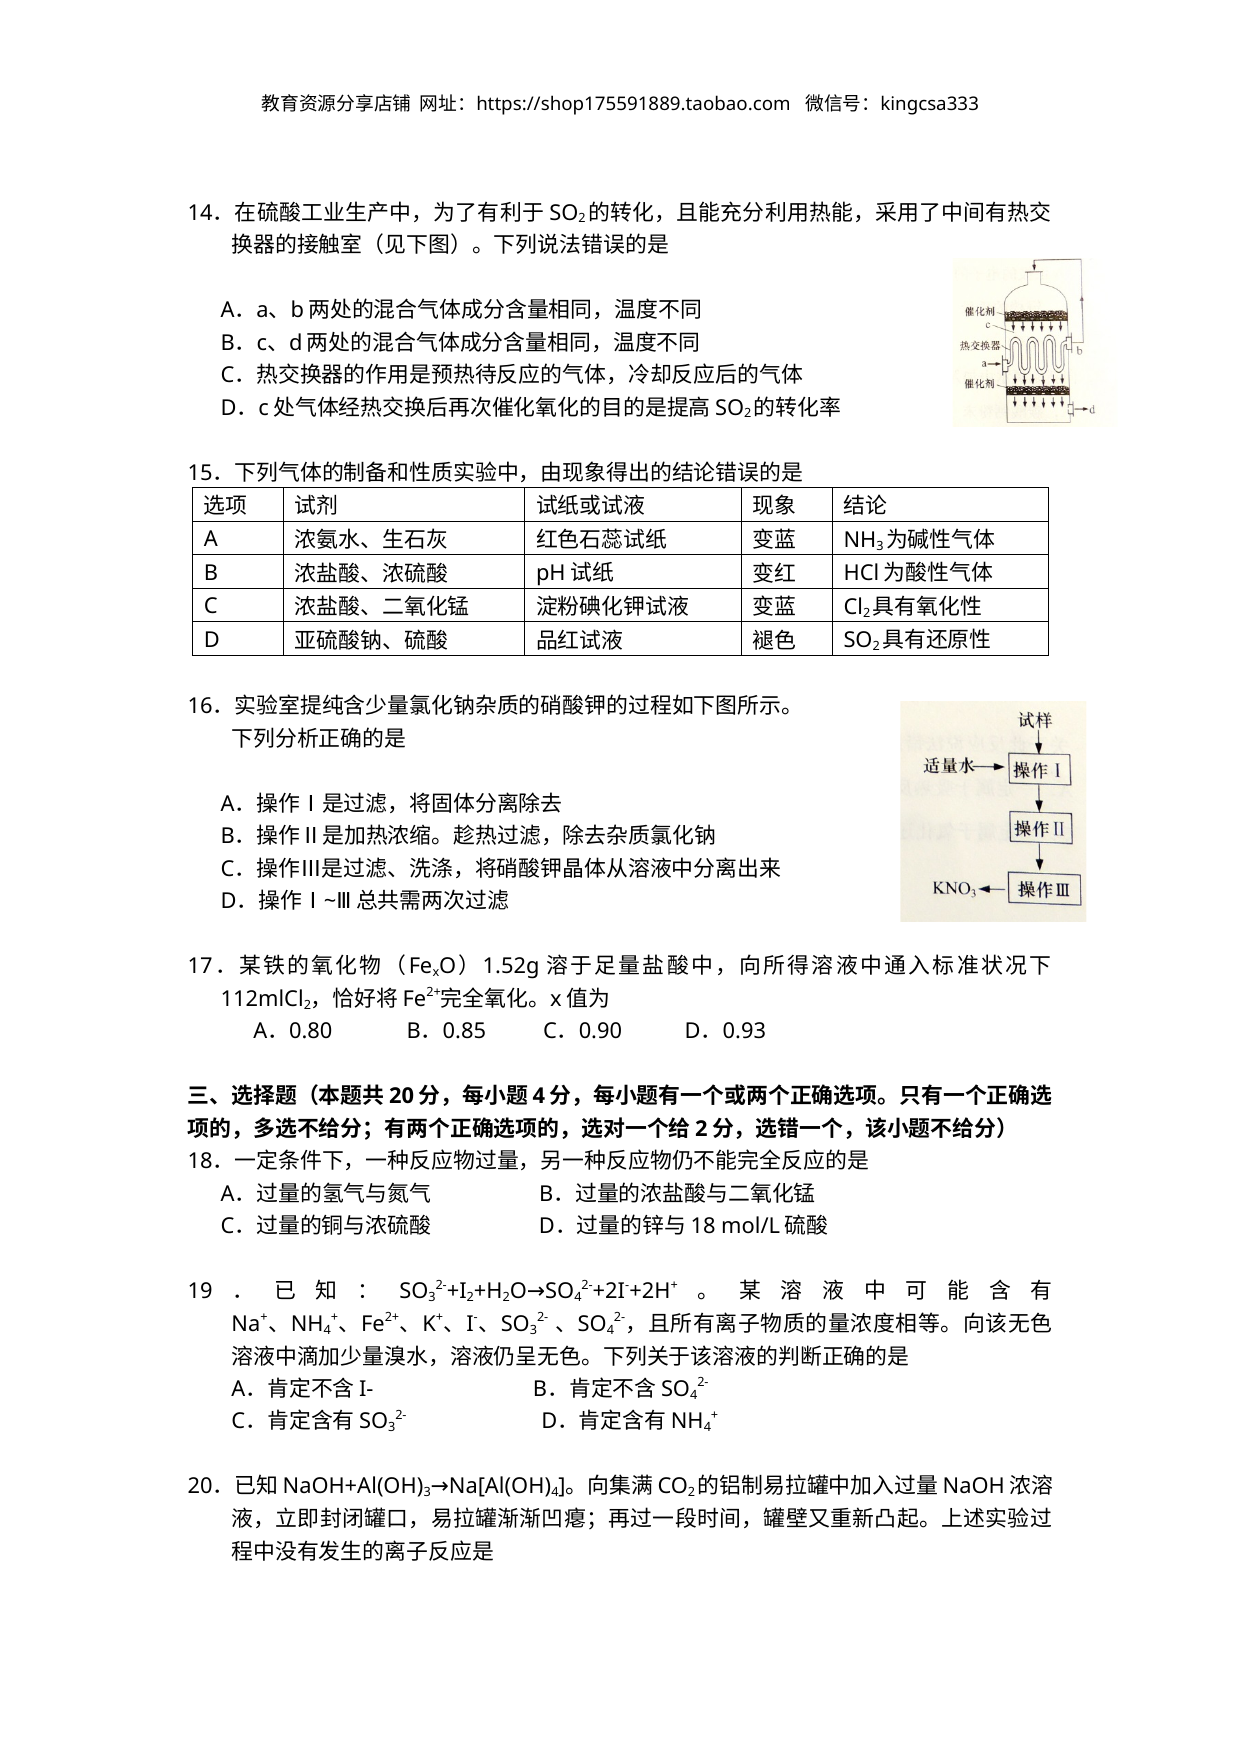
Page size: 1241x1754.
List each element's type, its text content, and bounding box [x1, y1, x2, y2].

text 19．已知：SO32-+I2+H2O→SO42-+2I-+2H+。某溶液中可能含有Na+、NH4+、Fe2+、K+、I-、SO32- 、SO42-，且所有离子物质的量浓度相等。向该无色溶液中滴加少量溴水，溶液仍呈无色。下列关于该溶液的判断正确的是 [187, 1273, 1053, 1371]
table_cell 变红 [742, 555, 832, 588]
text B．操作Ⅱ是加热浓缩。趁热过滤，除去杂质氯化钠 [187, 818, 900, 851]
table_cell 浓盐酸、二氧化锰 [284, 589, 524, 621]
table_cell pH试纸 [525, 555, 741, 588]
table_header 试纸或试液 [525, 488, 741, 521]
text 16．实验室提纯含少量氯化钠杂质的硝酸钾的过程如下图所示。 [187, 688, 1053, 721]
table_header 结论 [833, 488, 1048, 521]
text A．过量的氢气与氮气 B．过量的浓盐酸与二氧化锰 [187, 1176, 1053, 1208]
text C．过量的铜与浓硫酸 D．过量的锌与18 mol/L硫酸 [187, 1208, 1053, 1241]
table_header 选项 [193, 488, 283, 521]
text C．肯定含有SO32- D．肯定含有NH4+ [187, 1403, 1053, 1436]
text C．操作Ⅲ是过滤、洗涤，将硝酸钾晶体从溶液中分离出来 [187, 851, 900, 883]
table_cell HCl为酸性气体 [833, 555, 1048, 588]
text 下列分析正确的是 [187, 721, 900, 753]
text A．肯定不含I- B．肯定不含SO42- [187, 1371, 1053, 1403]
text 三、选择题（本题共20分，每小题4分，每小题有一个或两个正确选项。只有一个正确选项的，多选不给分；有两个正确选项的，选对一个给2分，选错一个，该小题不给分） [187, 1078, 1053, 1143]
text 20．已知NaOH+Al(OH)3→Na[Al(OH)4]。向集满CO2的铝制易拉罐中加入过量NaOH浓溶液，立即封闭罐口，易拉罐渐渐凹瘪；再过一段时间，罐壁又重新凸起。上述实验过程中没有发生的离子反应是 [187, 1468, 1053, 1566]
table_cell C [193, 589, 283, 621]
table_cell 浓盐酸、浓硫酸 [284, 555, 524, 588]
table_cell 变蓝 [742, 522, 832, 554]
table_cell NH3为碱性气体 [833, 522, 1048, 554]
text A．a、b两处的混合气体成分含量相同，温度不同 [187, 292, 952, 324]
picture [900, 701, 1087, 922]
text 18．一定条件下，一种反应物过量，另一种反应物仍不能完全反应的是 [187, 1143, 1053, 1176]
table_cell 浓氨水、生石灰 [284, 522, 524, 554]
table_header 现象 [742, 488, 832, 521]
text B．c、d两处的混合气体成分含量相同，温度不同 [187, 324, 952, 357]
table_cell 淀粉碘化钾试液 [525, 589, 741, 621]
table_cell 褪色 [742, 622, 832, 655]
table_cell 变蓝 [742, 589, 832, 621]
text A．操作Ⅰ是过滤，将固体分离除去 [187, 786, 900, 818]
text A．0.80 B．0.85 C．0.90 D．0.93 [187, 1013, 1053, 1046]
table_cell SO2具有还原性 [833, 622, 1048, 655]
table_cell 亚硫酸钠、硫酸 [284, 622, 524, 655]
text 17．某铁的氧化物（FexO）1.52g溶于足量盐酸中，向所得溶液中通入标准状况下112mlCl2，恰好将Fe2+完全氧化。x值为 [187, 948, 1053, 1013]
text C．热交换器的作用是预热待反应的气体，冷却反应后的气体 [187, 357, 952, 389]
text D．c处气体经热交换后再次催化氧化的目的是提高SO2的转化率 [187, 389, 952, 422]
table_header 试剂 [284, 488, 524, 521]
text 15．下列气体的制备和性质实验中，由现象得出的结论错误的是 [187, 454, 1053, 487]
picture [952, 258, 1118, 427]
table_cell D [193, 622, 283, 655]
text 14．在硫酸工业生产中，为了有利于SO2的转化，且能充分利用热能，采用了中间有热交换器的接触室（见下图）。下列说法错误的是 [187, 194, 1053, 259]
table_cell 品红试液 [525, 622, 741, 655]
text D．操作Ⅰ~Ⅲ总共需两次过滤 [187, 883, 900, 916]
table_cell B [193, 555, 283, 588]
table_cell A [193, 522, 283, 554]
table_cell Cl2具有氧化性 [833, 589, 1048, 621]
table_cell 红色石蕊试纸 [525, 522, 741, 554]
